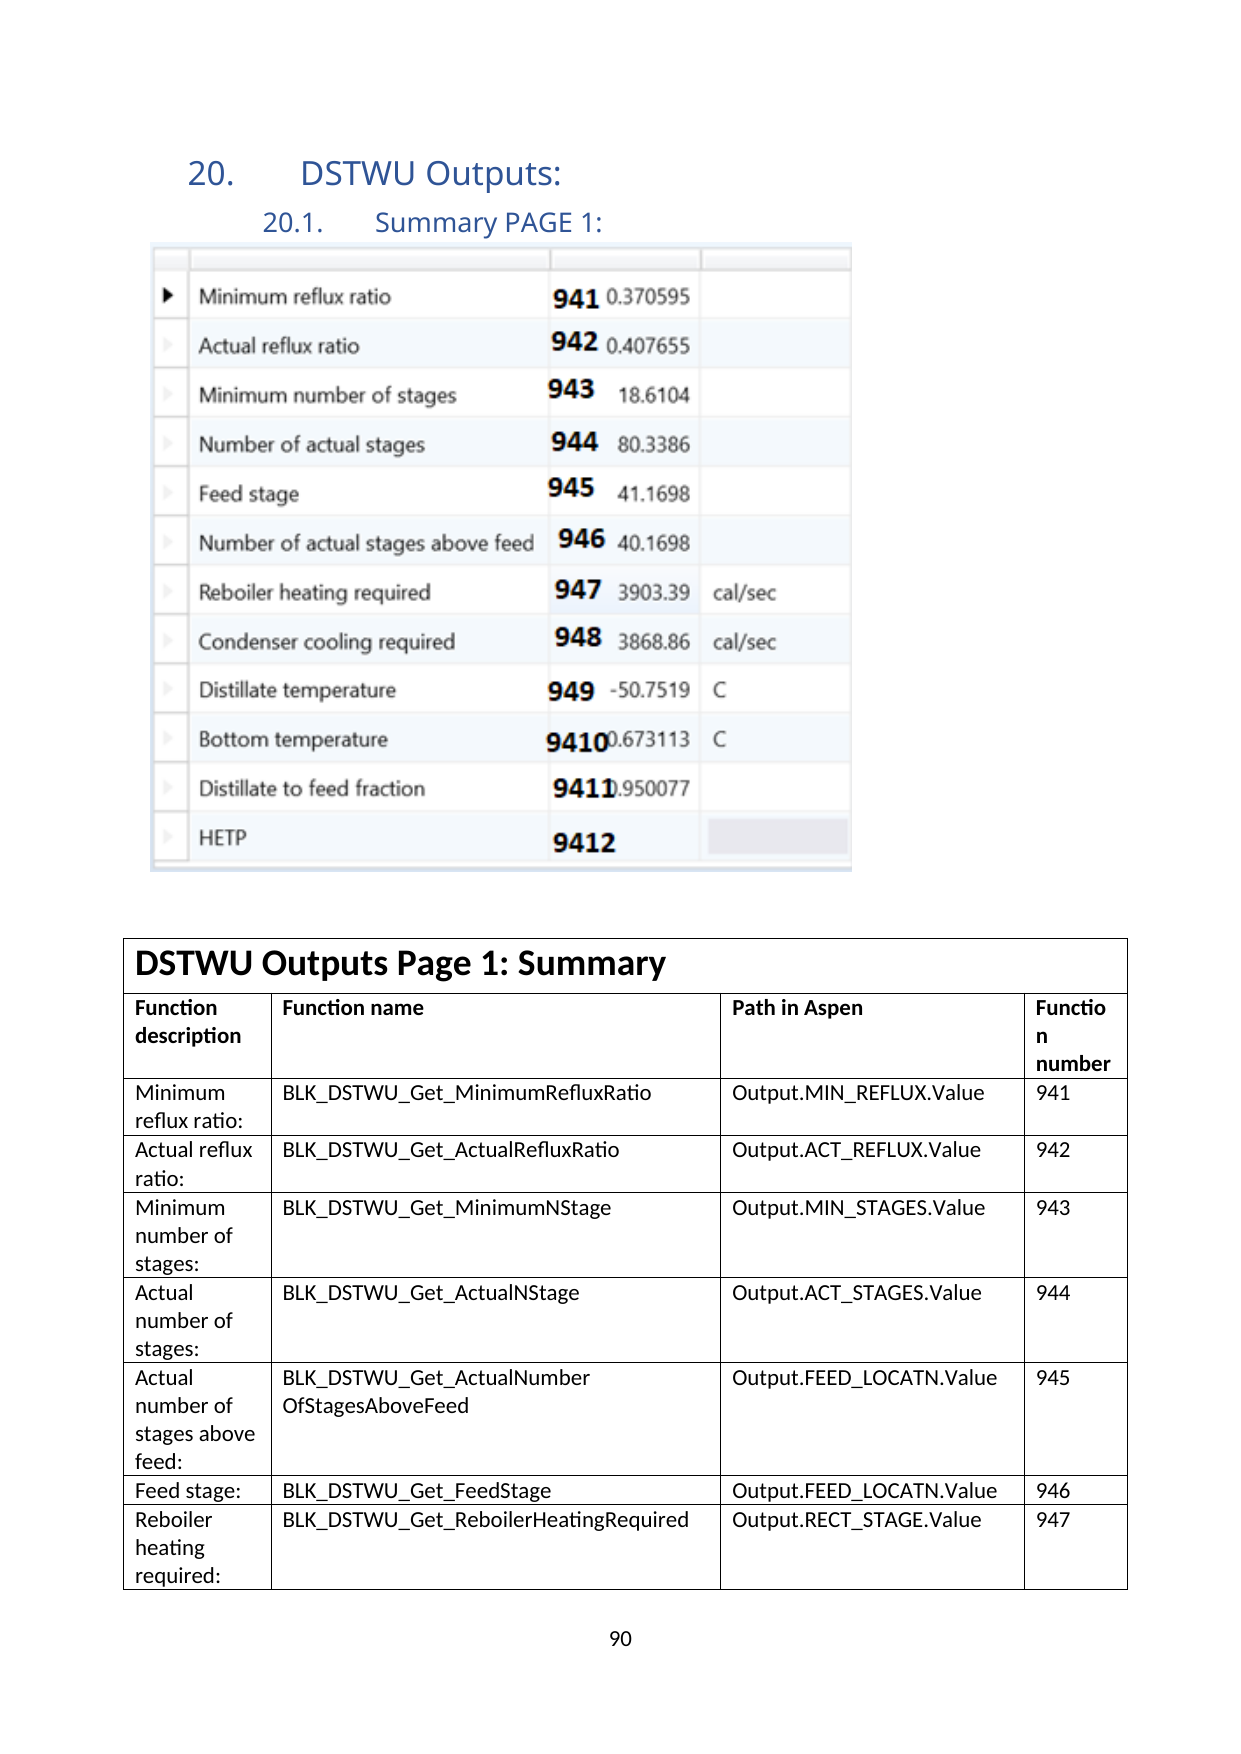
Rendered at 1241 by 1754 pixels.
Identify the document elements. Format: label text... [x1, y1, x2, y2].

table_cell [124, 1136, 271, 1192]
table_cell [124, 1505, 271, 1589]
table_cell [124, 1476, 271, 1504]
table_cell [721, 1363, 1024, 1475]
picture [150, 242, 852, 872]
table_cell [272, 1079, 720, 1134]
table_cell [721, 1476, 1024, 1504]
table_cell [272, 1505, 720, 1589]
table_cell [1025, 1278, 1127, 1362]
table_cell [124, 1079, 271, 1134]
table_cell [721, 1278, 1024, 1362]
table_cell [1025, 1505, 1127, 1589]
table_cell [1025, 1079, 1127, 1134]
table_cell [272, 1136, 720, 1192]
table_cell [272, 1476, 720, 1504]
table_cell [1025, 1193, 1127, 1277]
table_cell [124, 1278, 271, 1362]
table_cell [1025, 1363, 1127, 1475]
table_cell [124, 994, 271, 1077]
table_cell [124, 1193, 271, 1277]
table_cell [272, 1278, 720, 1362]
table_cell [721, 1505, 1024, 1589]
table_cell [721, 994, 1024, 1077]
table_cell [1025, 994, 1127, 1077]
subtitle Summary PAGE 1: [262, 203, 1090, 240]
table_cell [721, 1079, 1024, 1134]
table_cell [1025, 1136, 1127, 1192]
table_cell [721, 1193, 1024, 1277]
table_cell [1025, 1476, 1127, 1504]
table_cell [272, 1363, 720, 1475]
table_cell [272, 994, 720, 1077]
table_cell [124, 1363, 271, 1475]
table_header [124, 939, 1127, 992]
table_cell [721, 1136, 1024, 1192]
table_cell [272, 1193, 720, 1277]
subtitle DSTWU Outputs: [187, 150, 1090, 195]
